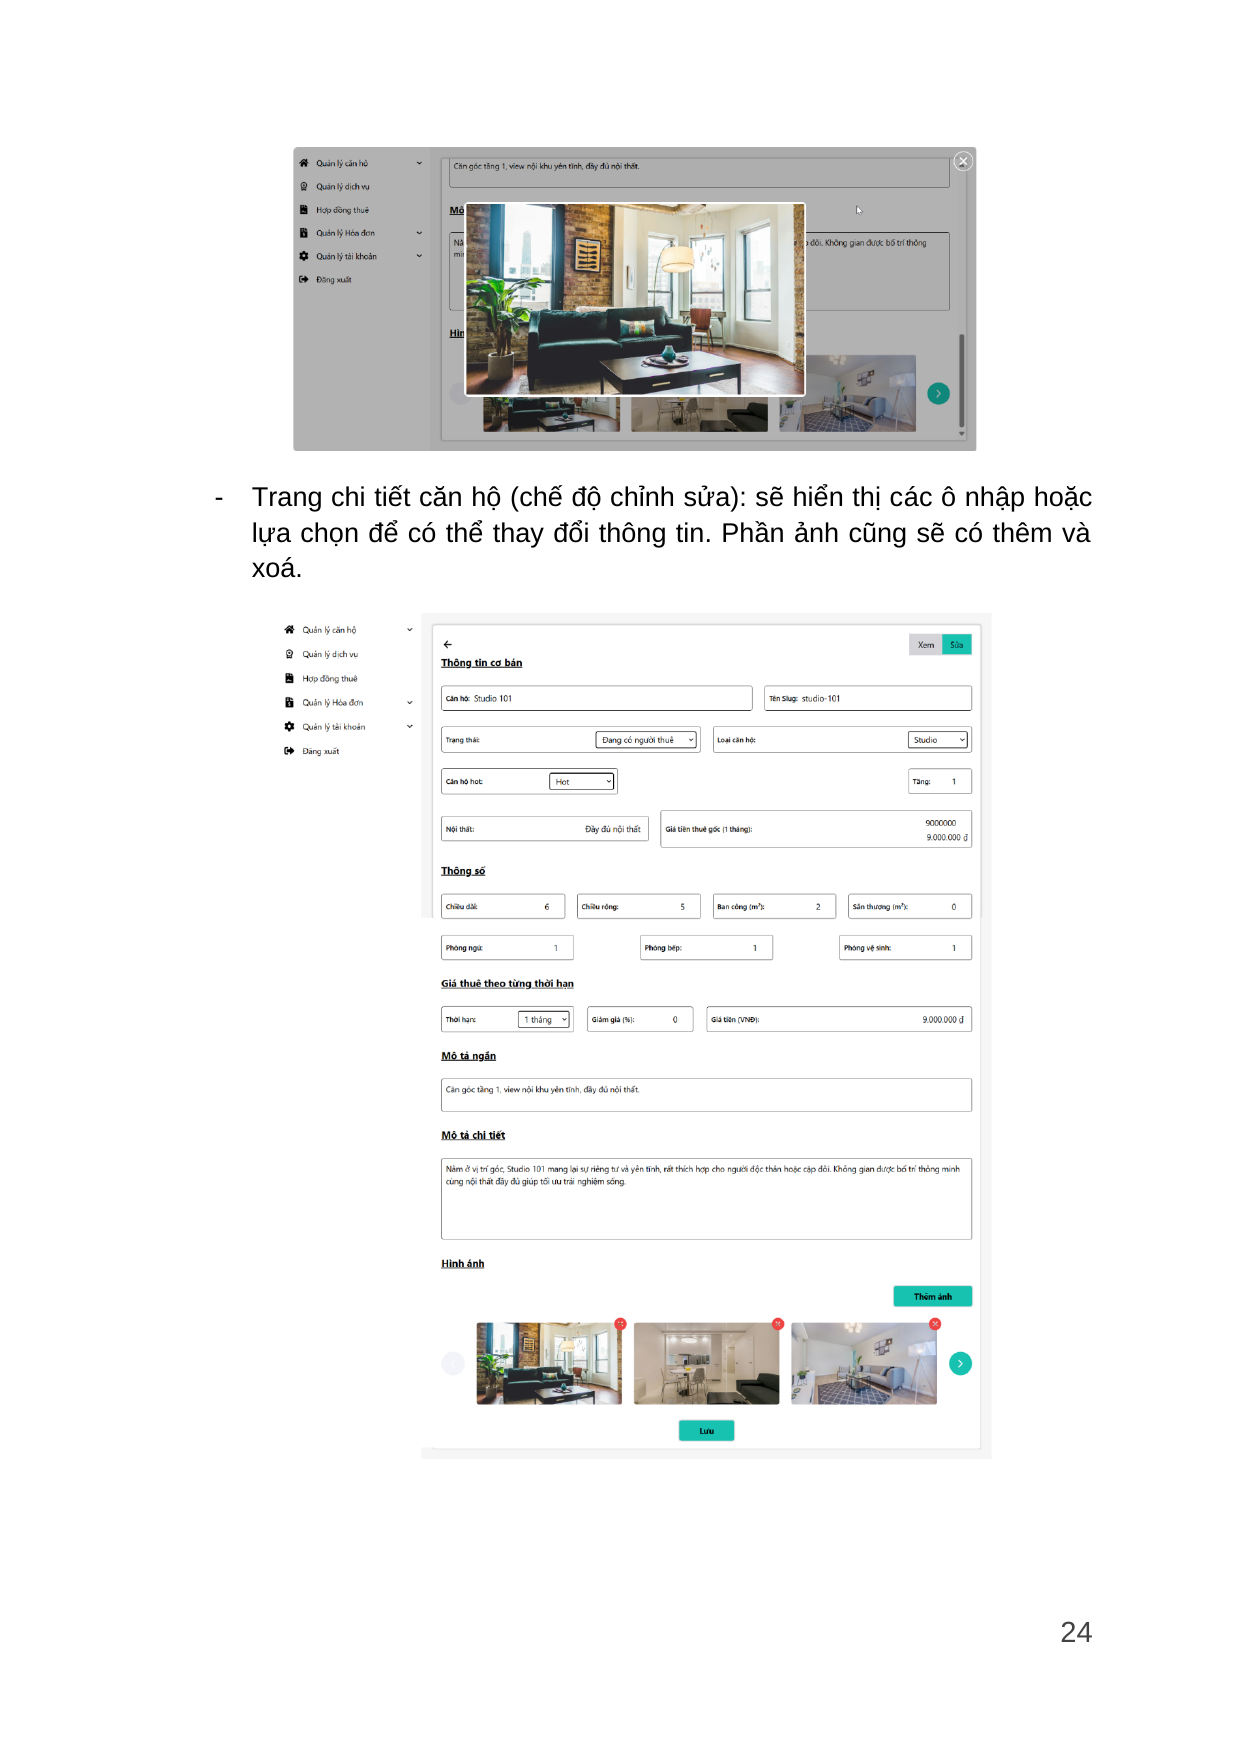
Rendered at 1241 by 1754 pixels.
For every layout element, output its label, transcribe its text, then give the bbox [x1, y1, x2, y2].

picture [278, 613, 992, 1459]
picture [293, 147, 977, 451]
list Trang chi tiết căn hộ (chế độ chỉnh sửa): sẽ hiển thị các ô nhập hoặc lựa chọn để có thể thay đổi thông tin. Phần ảnh cũng sẽ có thêm và xoá. [214, 481, 1092, 584]
